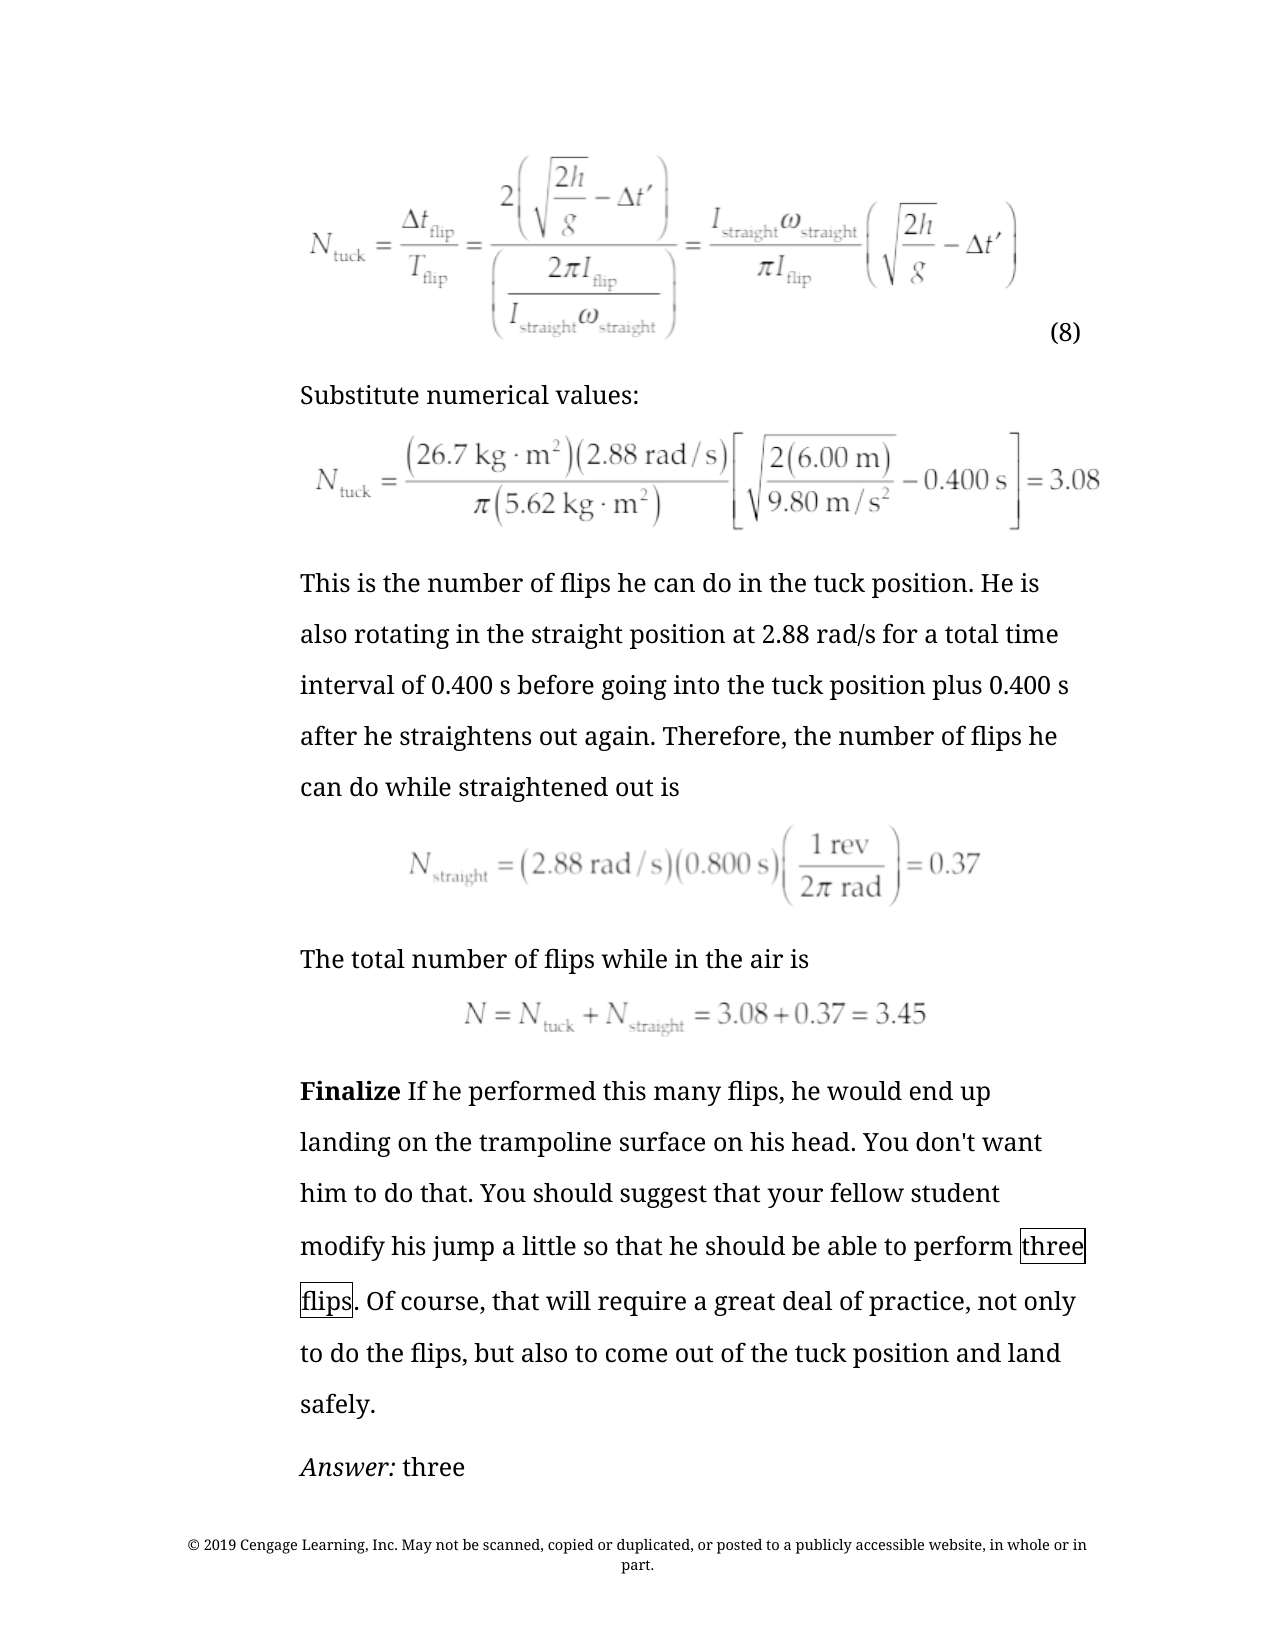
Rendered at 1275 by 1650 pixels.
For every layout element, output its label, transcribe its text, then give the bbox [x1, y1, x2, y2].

text Answer: three [300, 1450, 1087, 1484]
text The total number of flips while in the air is [300, 942, 1087, 976]
text This is the number of flips he can do in the tuck position. He is also rotating in the straight position at 2.88 rad/s for a total time interval of 0.400 s before going into the tuck position plus 0.400 s after he straightens out again. Therefore, the number of flips he can do while straightened out is [300, 566, 1087, 804]
text Substitute numerical values: [300, 378, 1087, 412]
text Finalize If he performed this many flips, he would end up landing on the trampoline surface on his head. You don't want him to do that. You should suggest that your fellow student modify his jump a little so that he should be able to perform three flips. Of course, that will require a great deal of practice, not only to do the flips, but also to come out of the tuck position and land safely. [300, 1074, 1087, 1420]
text (8) [300, 150, 1087, 348]
